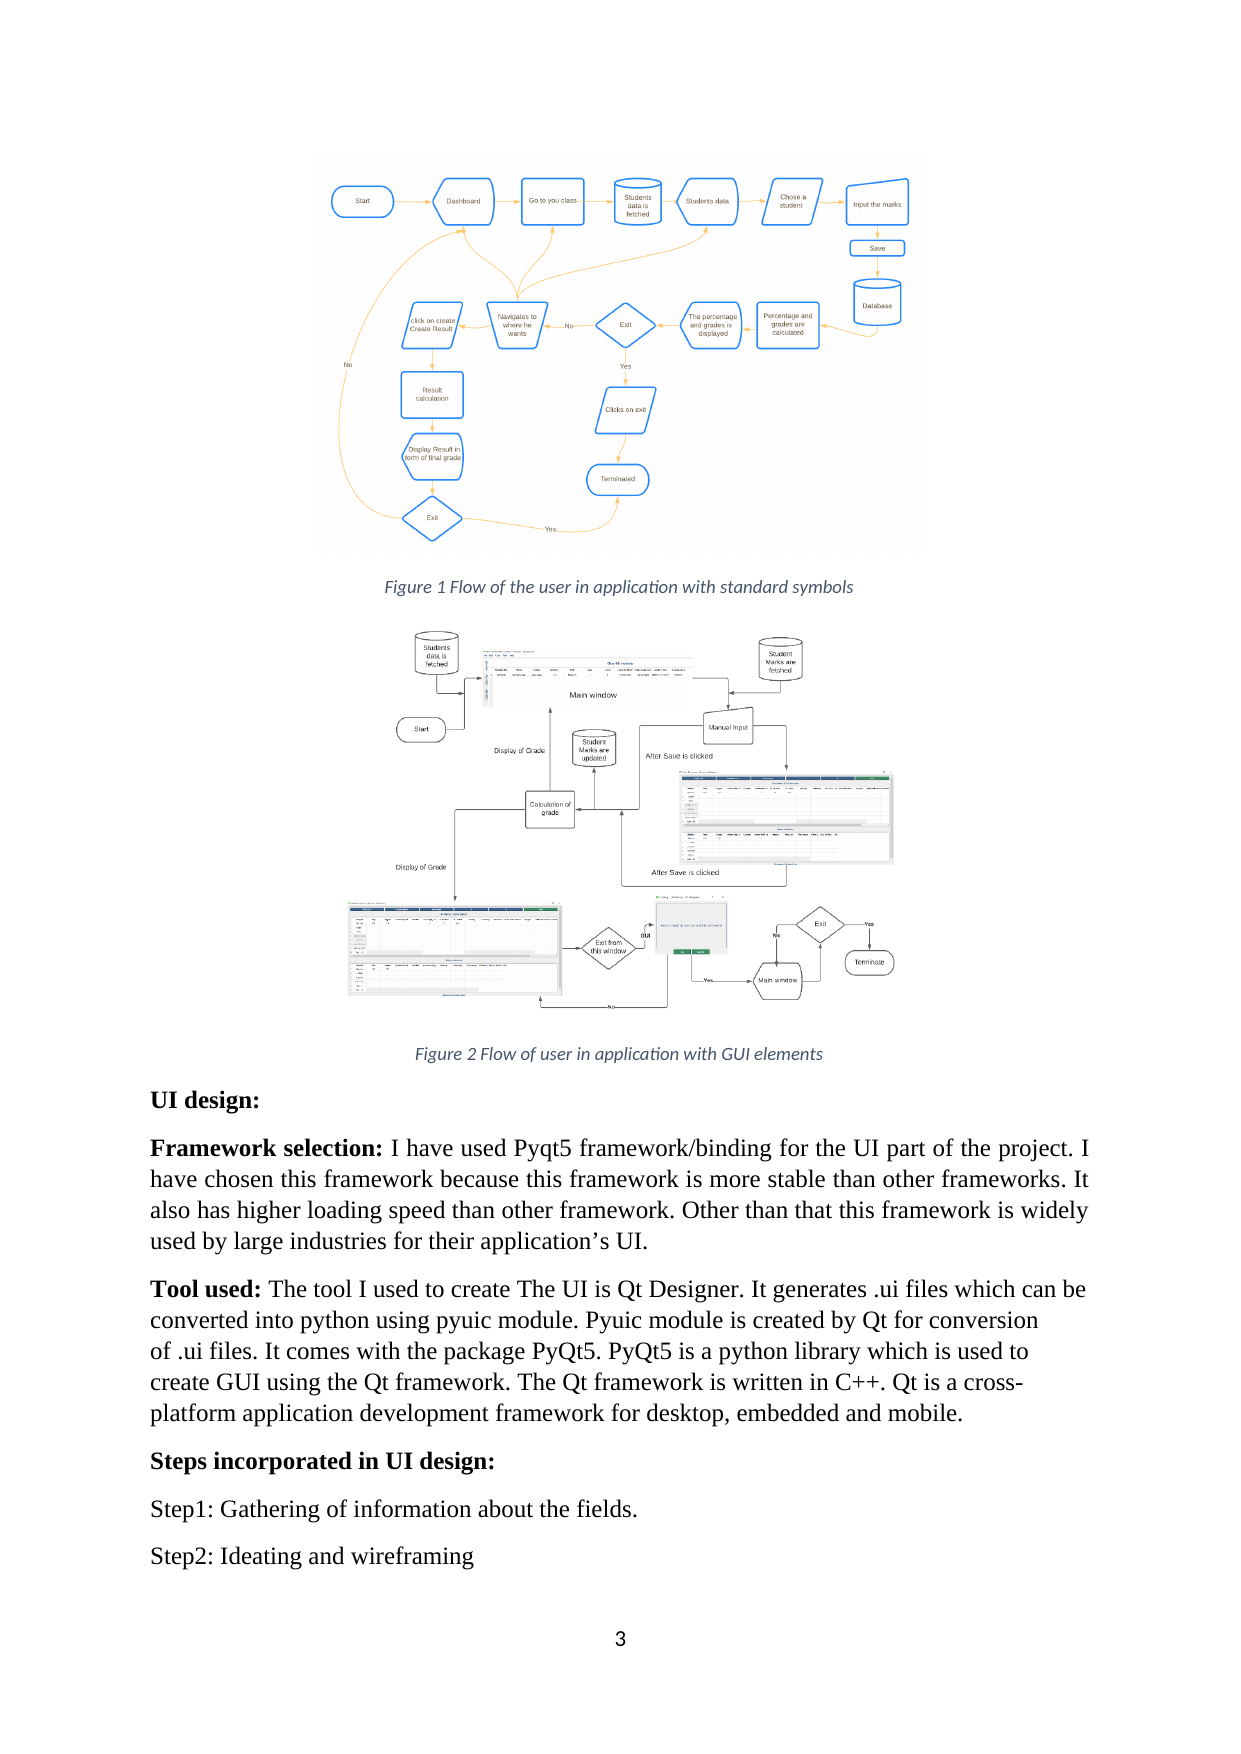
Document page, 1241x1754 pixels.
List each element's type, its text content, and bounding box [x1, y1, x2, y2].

text Step2: Ideating and wireframing [150, 1541, 1090, 1570]
text UI design: [150, 1086, 1090, 1114]
picture [317, 150, 924, 557]
text Steps incorporated in UI design: [150, 1446, 1090, 1475]
picture [335, 619, 905, 1023]
text Step1: Gathering of information about the fields. [150, 1494, 1090, 1522]
text Tool used: The tool I used to create The UI is Qt Designer. It generates .ui files which can be converted into python using pyuic module. Pyuic module is created by Qt for conversion of .ui files. It comes with the package PyQt5. PyQt5 is a python library which is used to create GUI using the Qt framework. The Qt framework is written in C++. Qt is a cross-platform application development framework for desktop, embedded and mobile. [150, 1274, 1090, 1427]
text Framework selection: I have used Pyqt5 framework/binding for the UI part of the project. I have chosen this framework because this framework is more stable than other frameworks. It also has higher loading speed than other framework. Other than that this framework is widely used by large industries for their application’s UI. [150, 1133, 1090, 1255]
